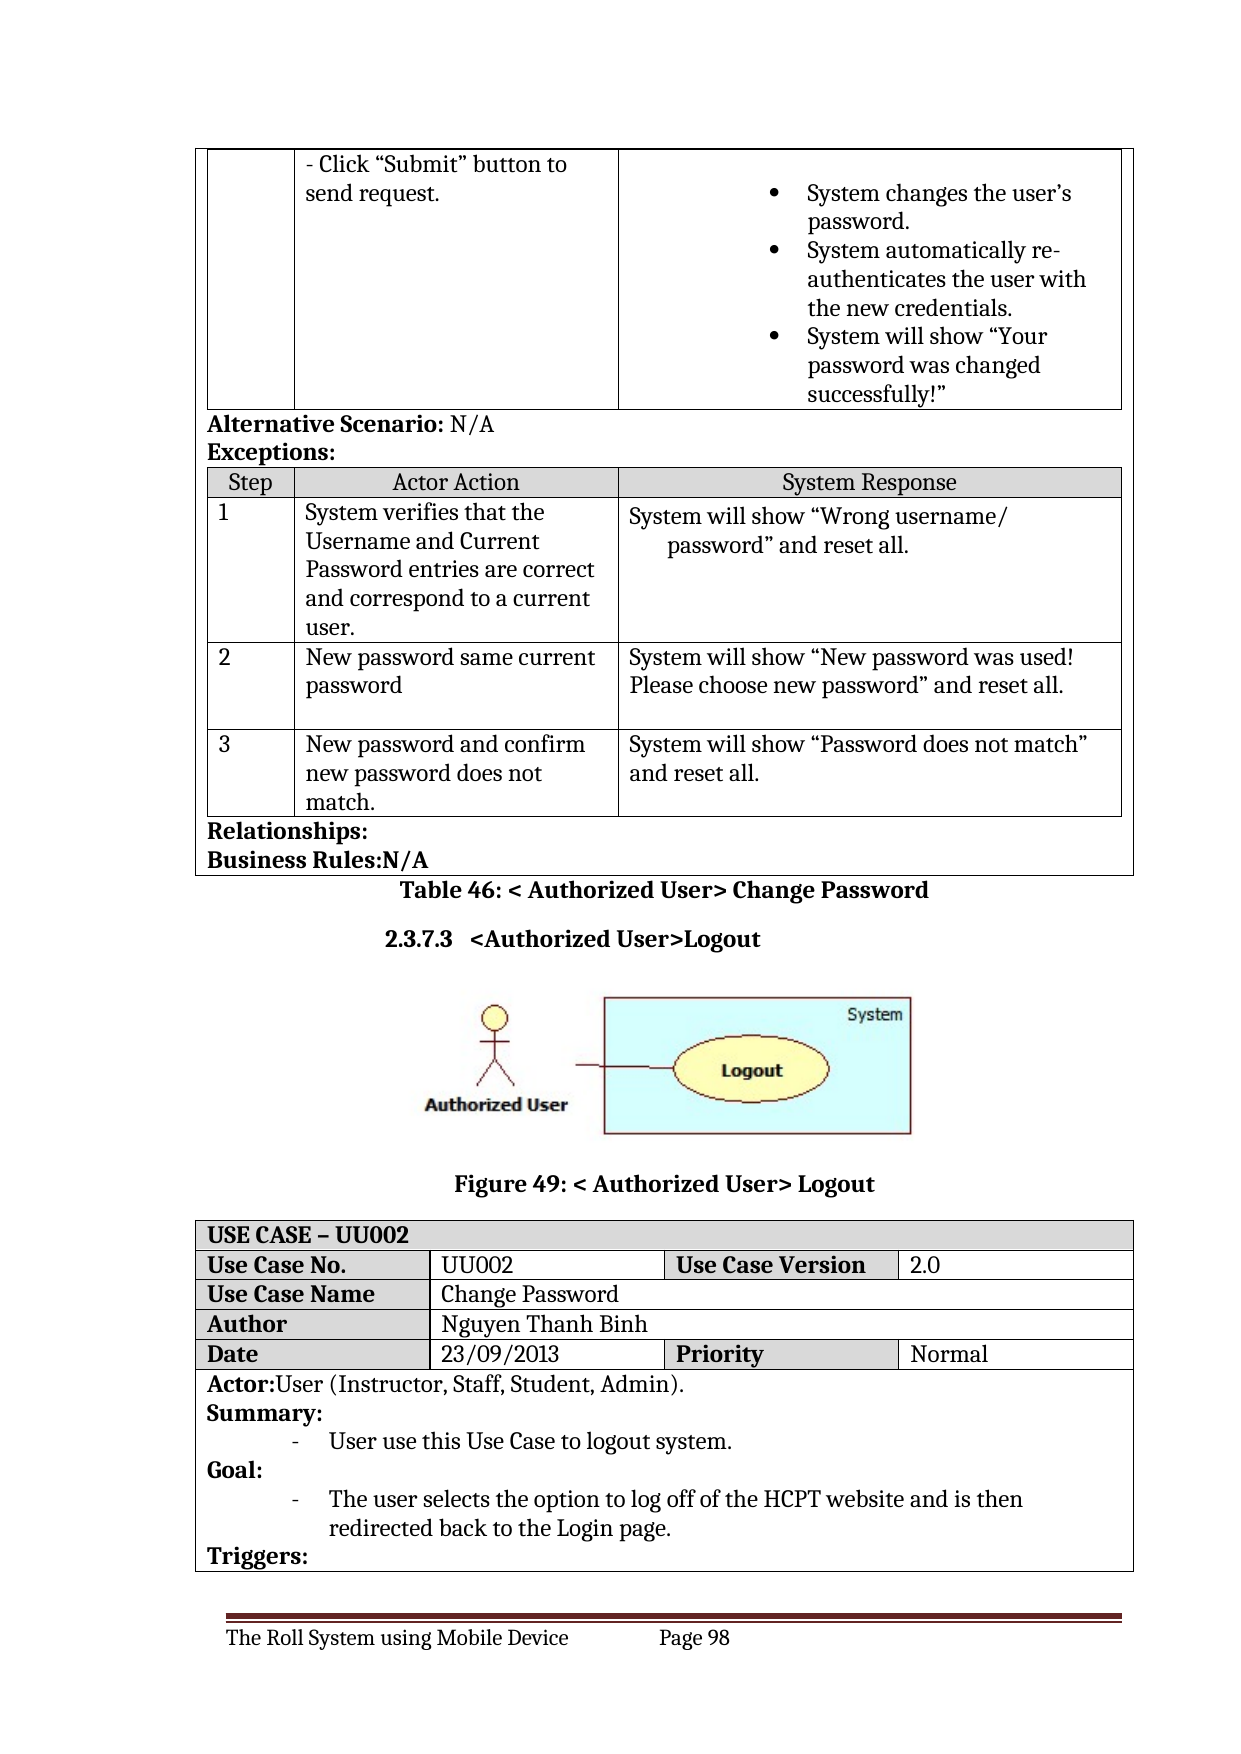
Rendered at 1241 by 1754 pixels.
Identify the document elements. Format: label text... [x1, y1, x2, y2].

subtitle <Authorized User>Logout [385, 925, 1122, 954]
table_cell Use Case Version [665, 1251, 898, 1279]
table_cell Priority [665, 1340, 898, 1369]
table_cell Author [196, 1310, 429, 1339]
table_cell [196, 149, 1133, 875]
table_cell 23/09/2013 [431, 1340, 664, 1369]
text Table 46: < Authorized User> Change Password [207, 876, 1122, 904]
text Figure 49: < Authorized User> Logout [207, 1170, 1122, 1199]
table_header USE CASE – UU002 [196, 1221, 1133, 1249]
table_cell Use Case Name [196, 1280, 429, 1309]
table_cell Normal [899, 1340, 1133, 1369]
table_cell Change Password [431, 1280, 1133, 1309]
table_cell Nguyen Thanh Binh [431, 1310, 1133, 1339]
picture [386, 966, 943, 1166]
table_cell Use Case No. [196, 1251, 429, 1279]
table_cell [196, 1370, 1133, 1571]
table_cell 2.0 [899, 1251, 1133, 1279]
table_cell Date [196, 1340, 429, 1369]
table_cell UU002 [431, 1251, 664, 1279]
